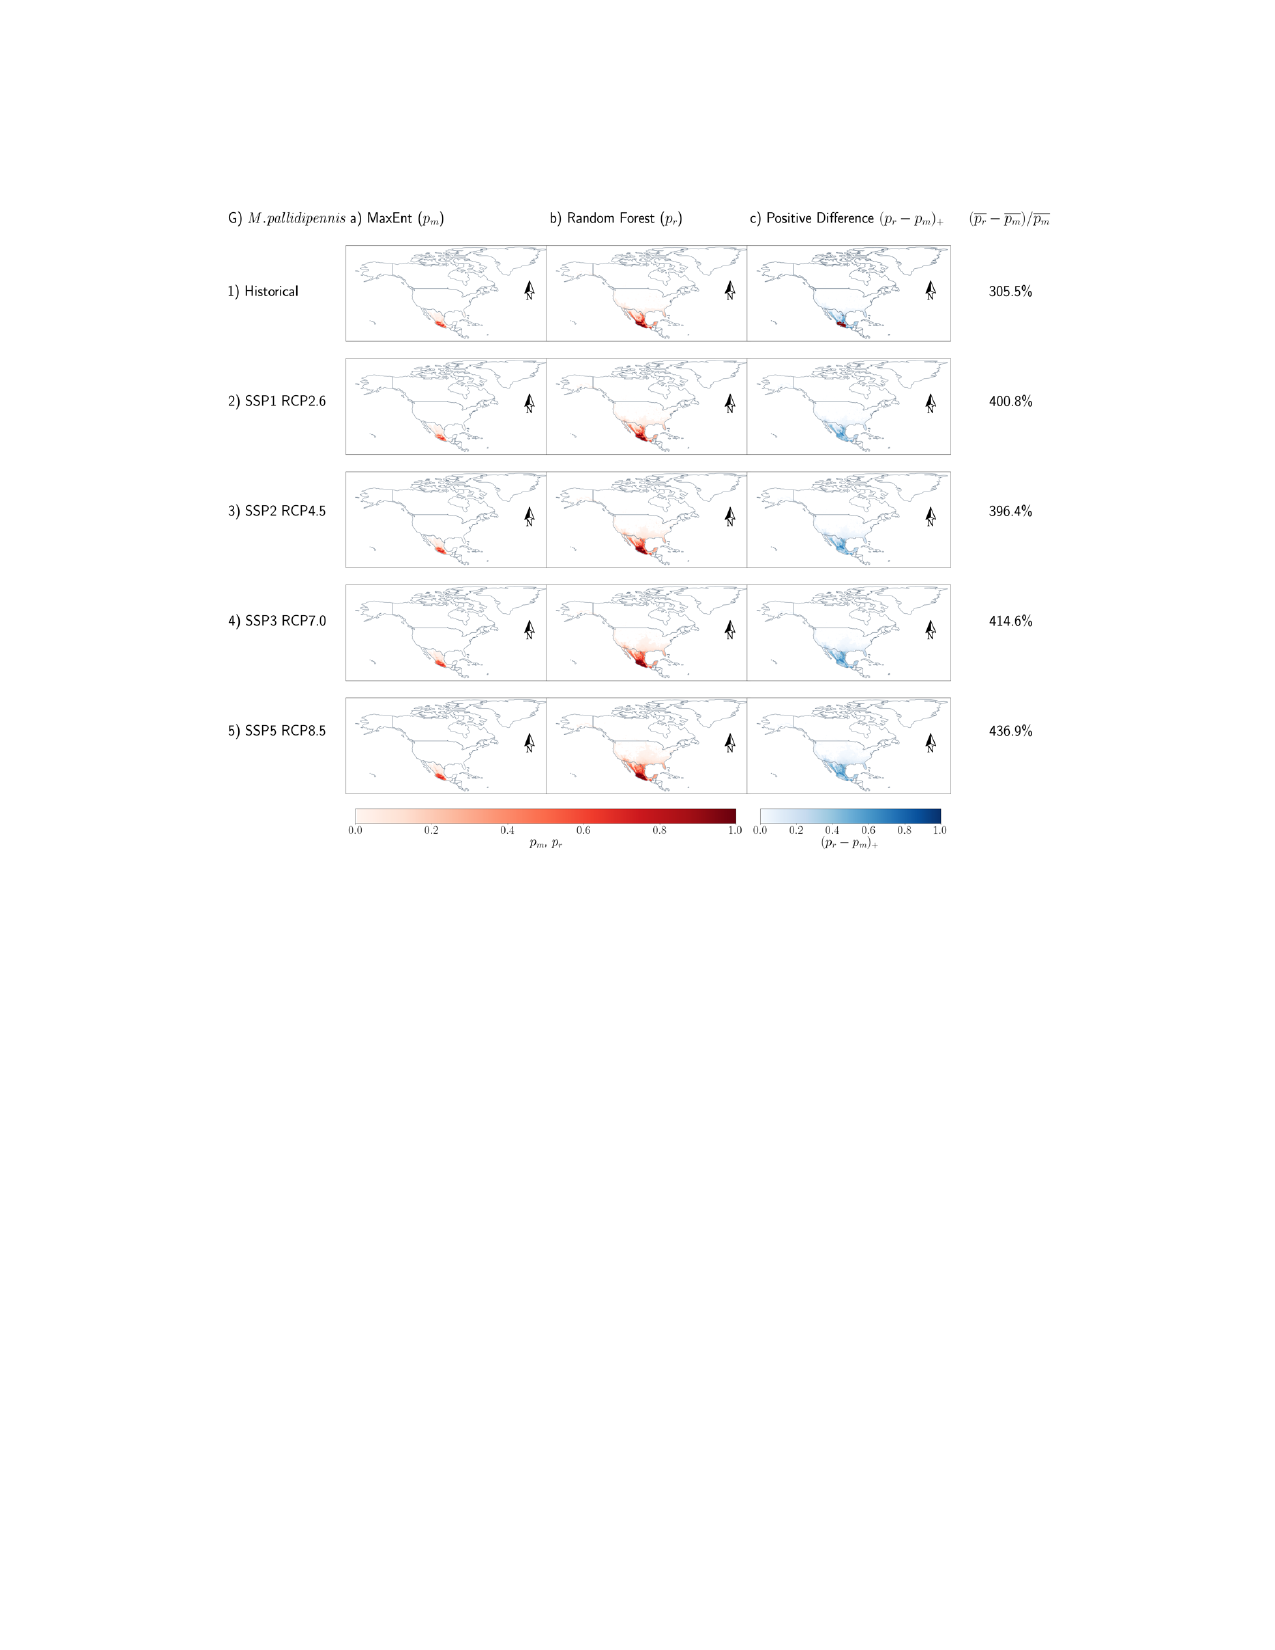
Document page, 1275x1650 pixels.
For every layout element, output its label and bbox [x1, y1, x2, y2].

picture [150, 150, 1125, 882]
